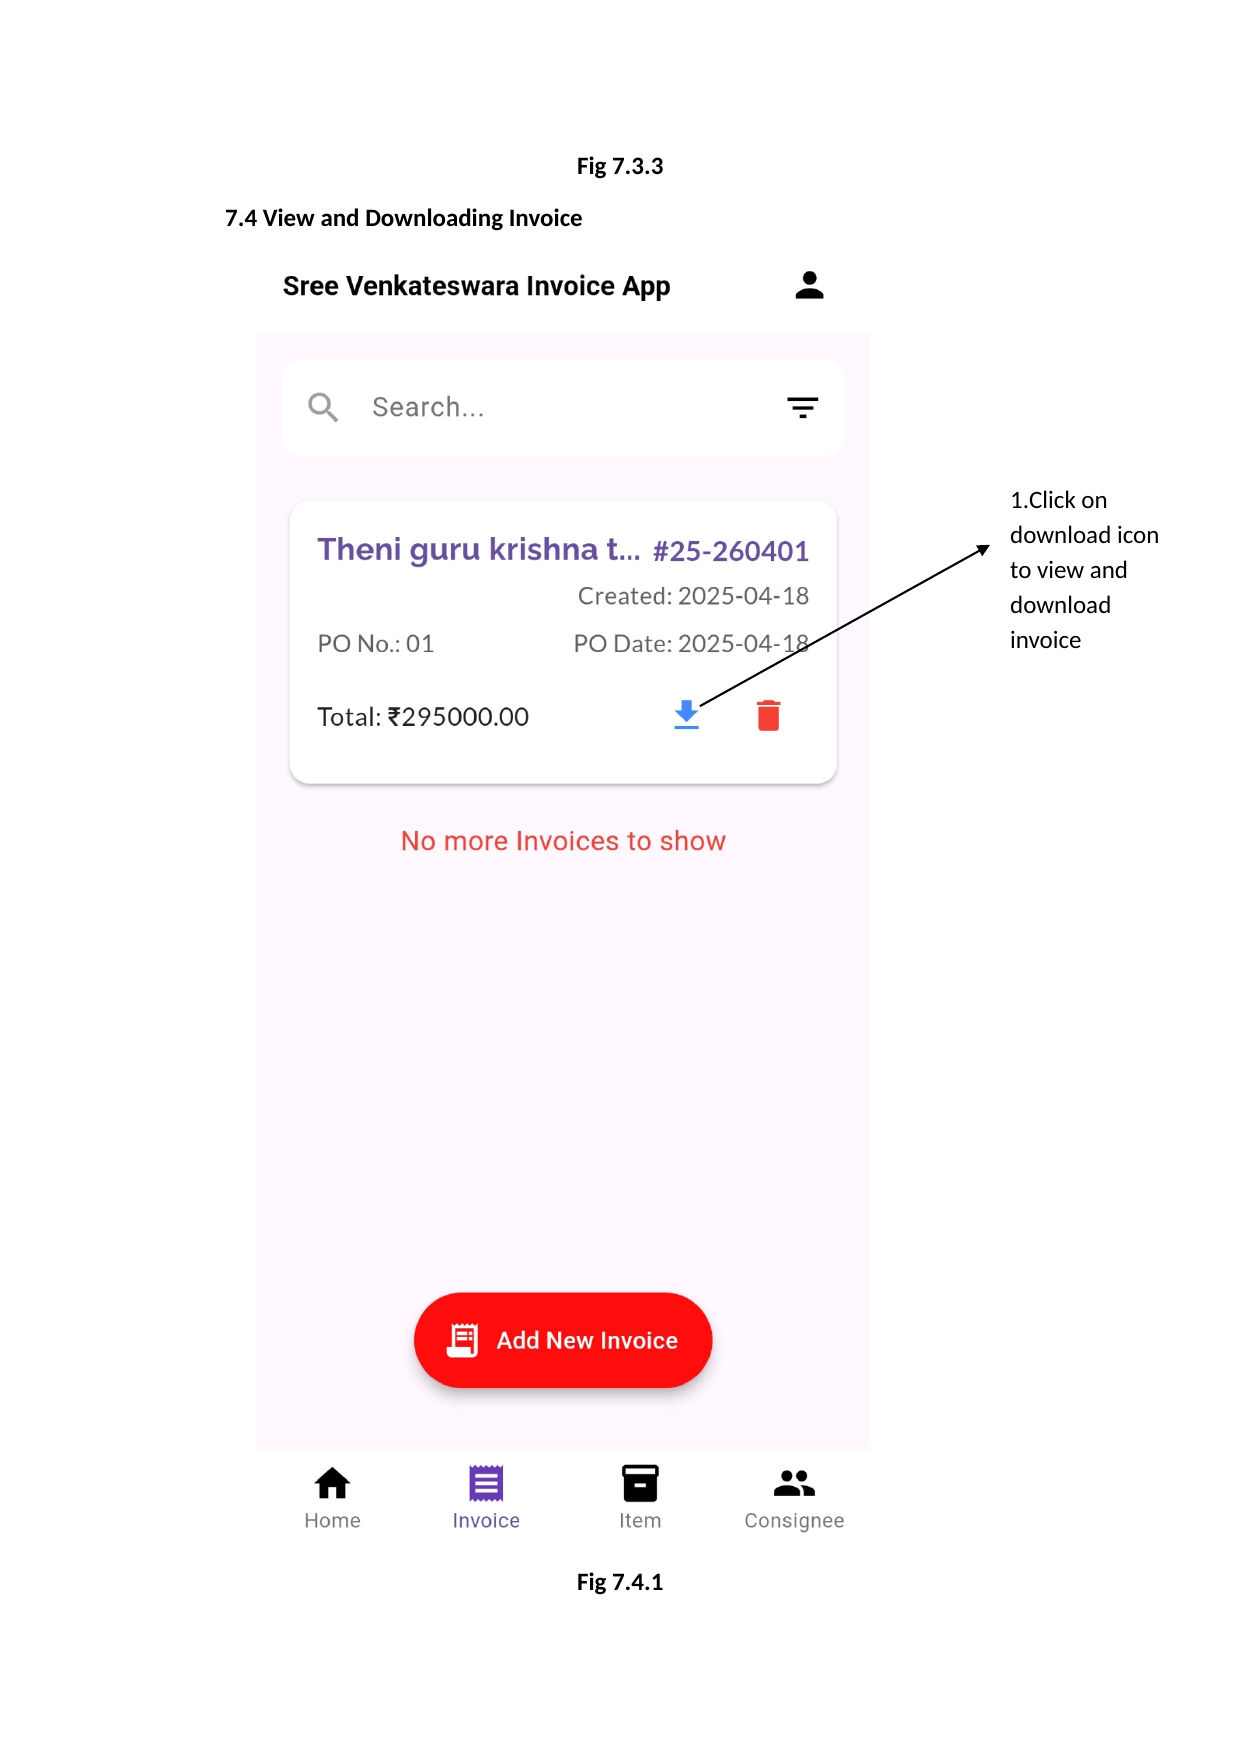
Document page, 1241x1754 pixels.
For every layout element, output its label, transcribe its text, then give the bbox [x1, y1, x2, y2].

text Fig 7.3.3 [150, 150, 1090, 181]
text Fig 7.4.1 [150, 1566, 1090, 1596]
picture [255, 253, 871, 1545]
text 7.4 View and Downloading Invoice [150, 202, 1090, 232]
